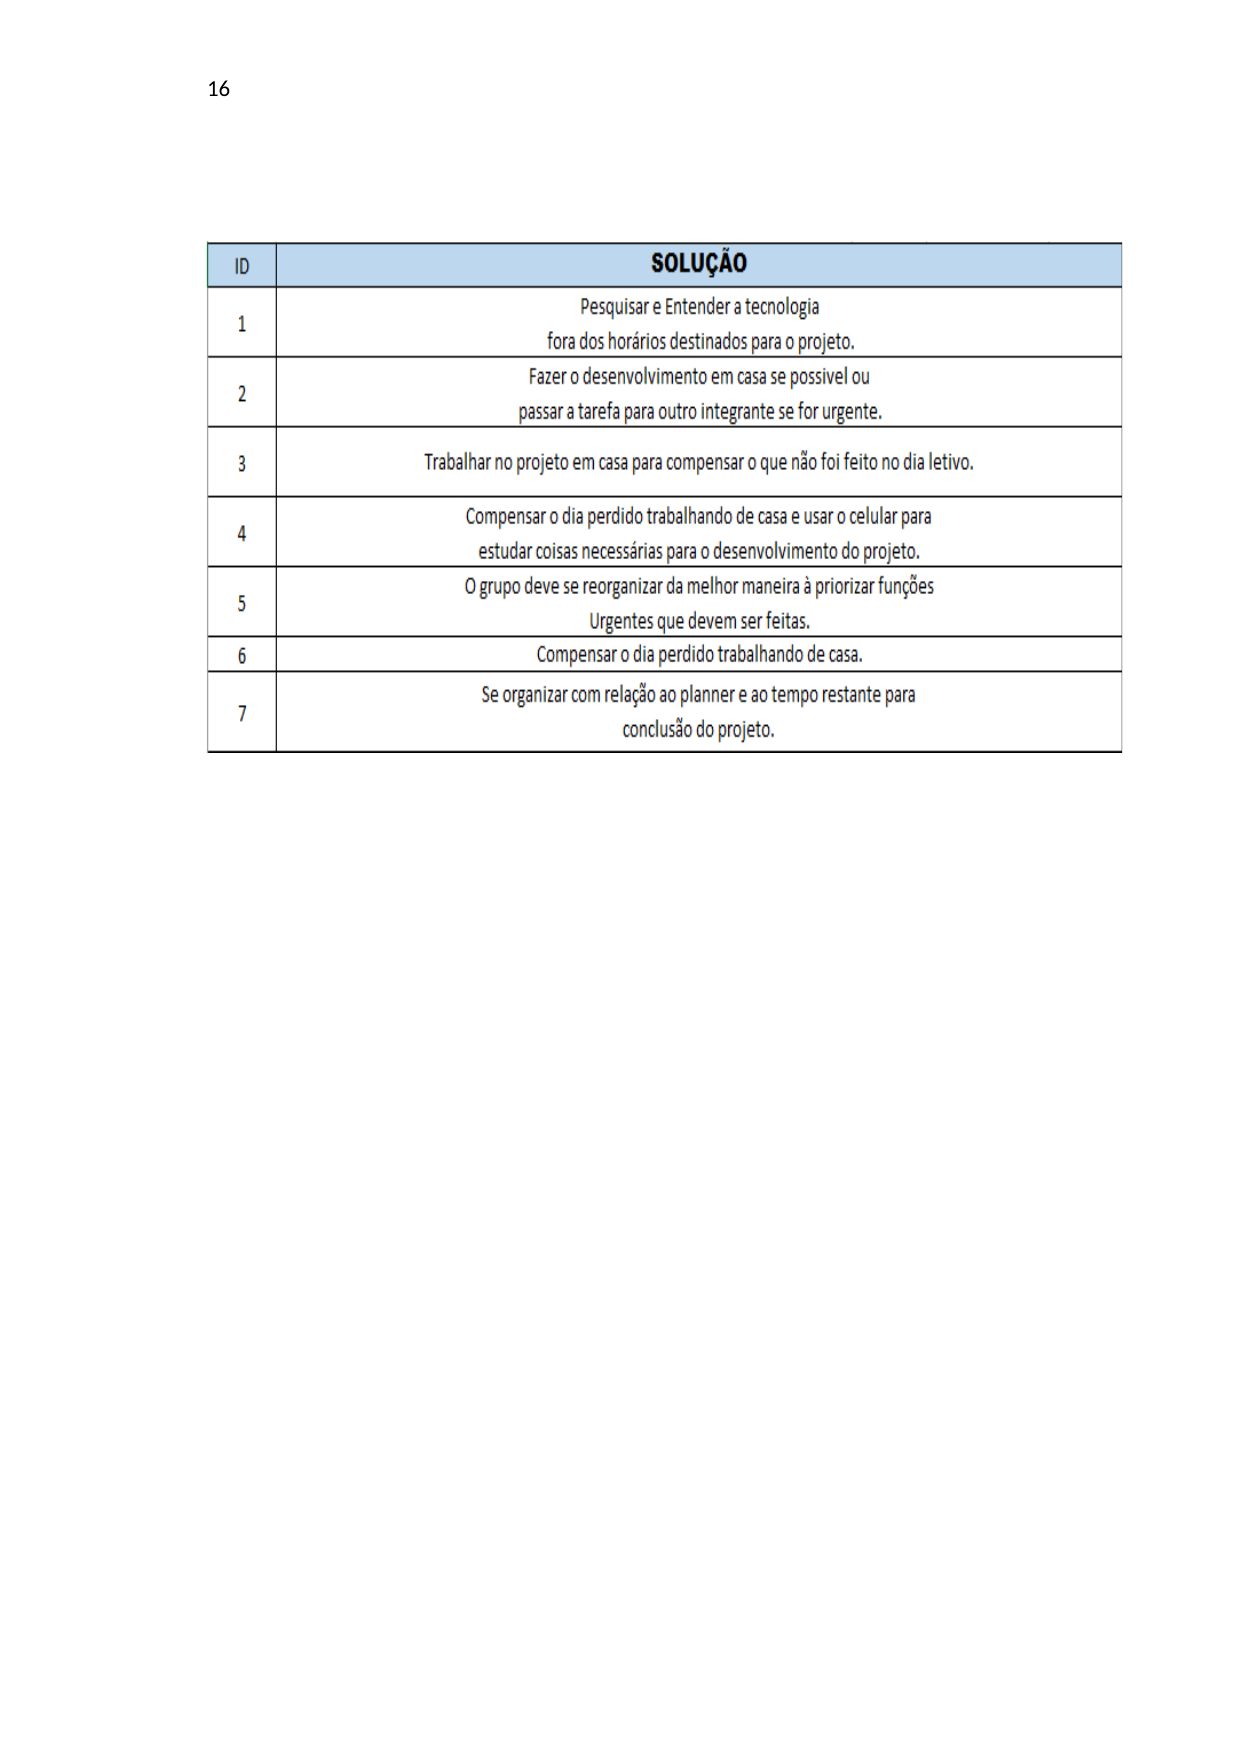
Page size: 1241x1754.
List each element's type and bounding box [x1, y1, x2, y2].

picture [206, 241, 1123, 753]
